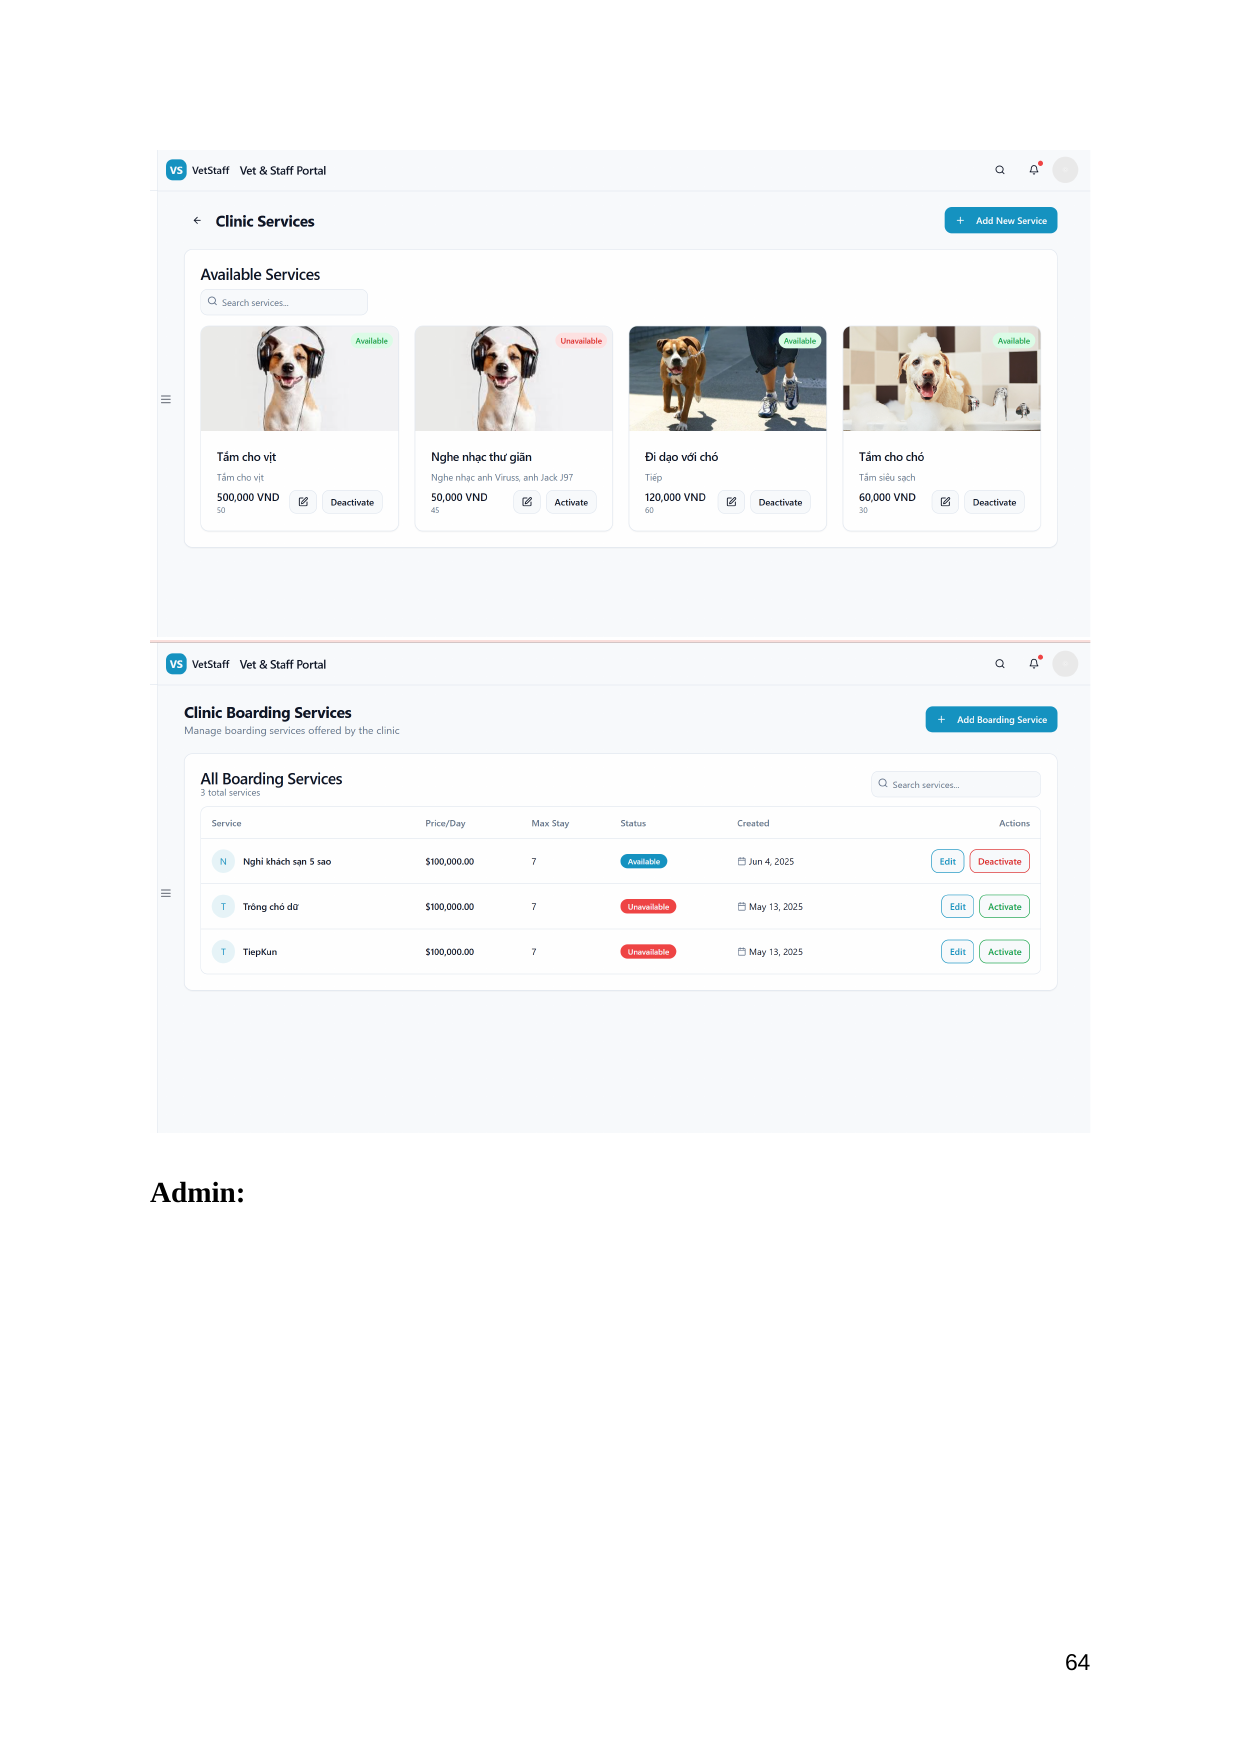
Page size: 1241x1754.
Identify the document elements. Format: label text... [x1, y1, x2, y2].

picture [150, 150, 1091, 637]
text Admin: [150, 1175, 1090, 1208]
picture [150, 640, 1091, 1133]
